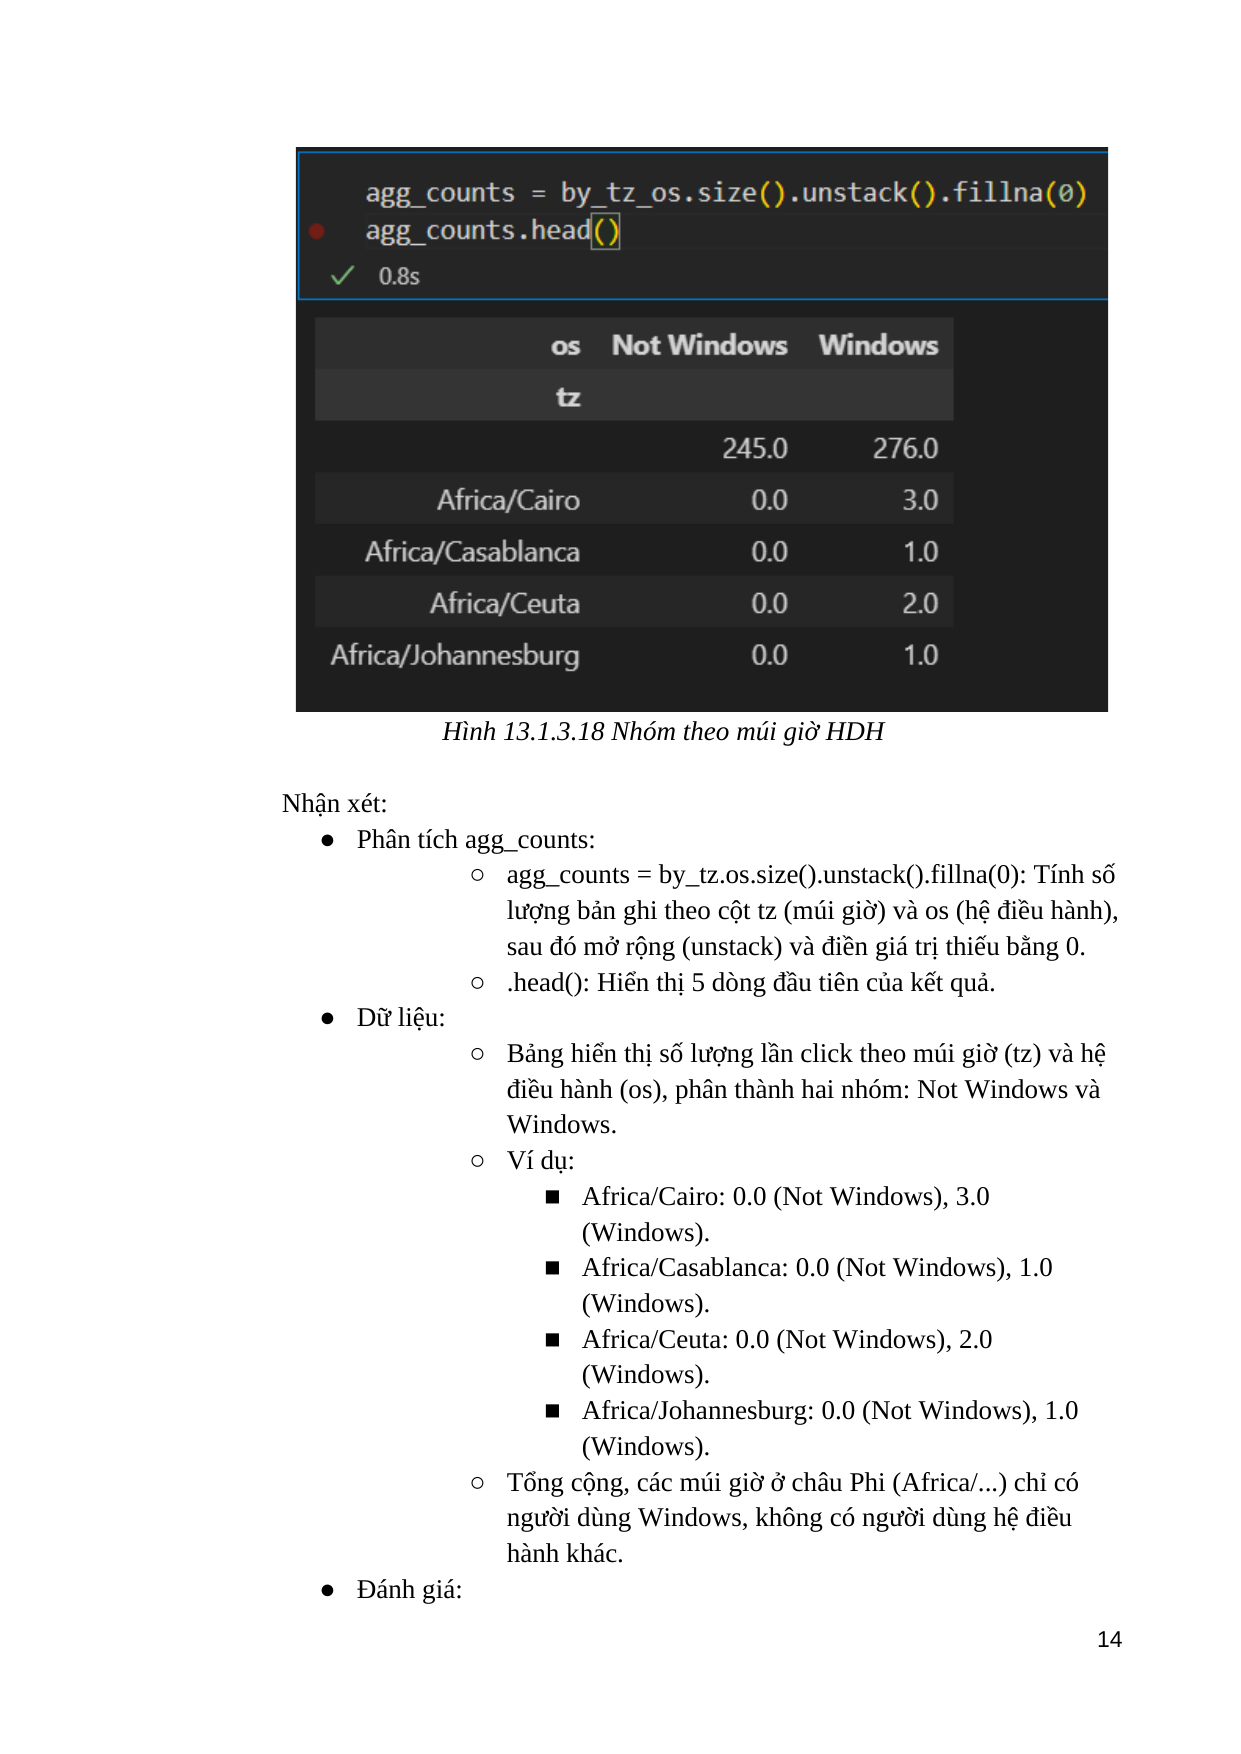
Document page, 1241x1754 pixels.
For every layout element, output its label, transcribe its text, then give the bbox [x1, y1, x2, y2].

list Bảng hiển thị số lượng lần click theo múi giờ (tz) và hệ điều hành (os), phân thành hai nhóm: Not Windows và Windows. [469, 1037, 1122, 1140]
picture [295, 147, 1109, 712]
list .head(): Hiển thị 5 dòng đầu tiên của kết quả. [469, 966, 1122, 997]
text Hình 13.1.3.18 Nhóm theo múi giờ HDH [207, 716, 1122, 747]
list Phân tích agg_counts: [319, 823, 1122, 854]
list Ví dụ: [469, 1144, 1122, 1175]
list Africa/Ceuta: 0.0 (Not Windows), 2.0 (Windows). [544, 1323, 1122, 1390]
list Tổng cộng, các múi giờ ở châu Phi (Africa/...) chỉ có người dùng Windows, không có người dùng hệ điều hành khác. [469, 1466, 1122, 1568]
list Africa/Johannesburg: 0.0 (Not Windows), 1.0 (Windows). [544, 1394, 1122, 1461]
text Nhận xét: [207, 787, 1122, 818]
list Dữ liệu: [319, 1001, 1122, 1032]
list Đánh giá: [319, 1573, 1122, 1604]
list agg_counts = by_tz.os.size().unstack().fillna(0): Tính số lượng bản ghi theo cột tz (múi giờ) và os (hệ điều hành), sau đó mở rộng (unstack) và điền giá trị thiếu bằng 0. [469, 858, 1122, 961]
list Africa/Cairo: 0.0 (Not Windows), 3.0 (Windows). [544, 1180, 1122, 1247]
list Africa/Casablanca: 0.0 (Not Windows), 1.0 (Windows). [544, 1251, 1122, 1318]
